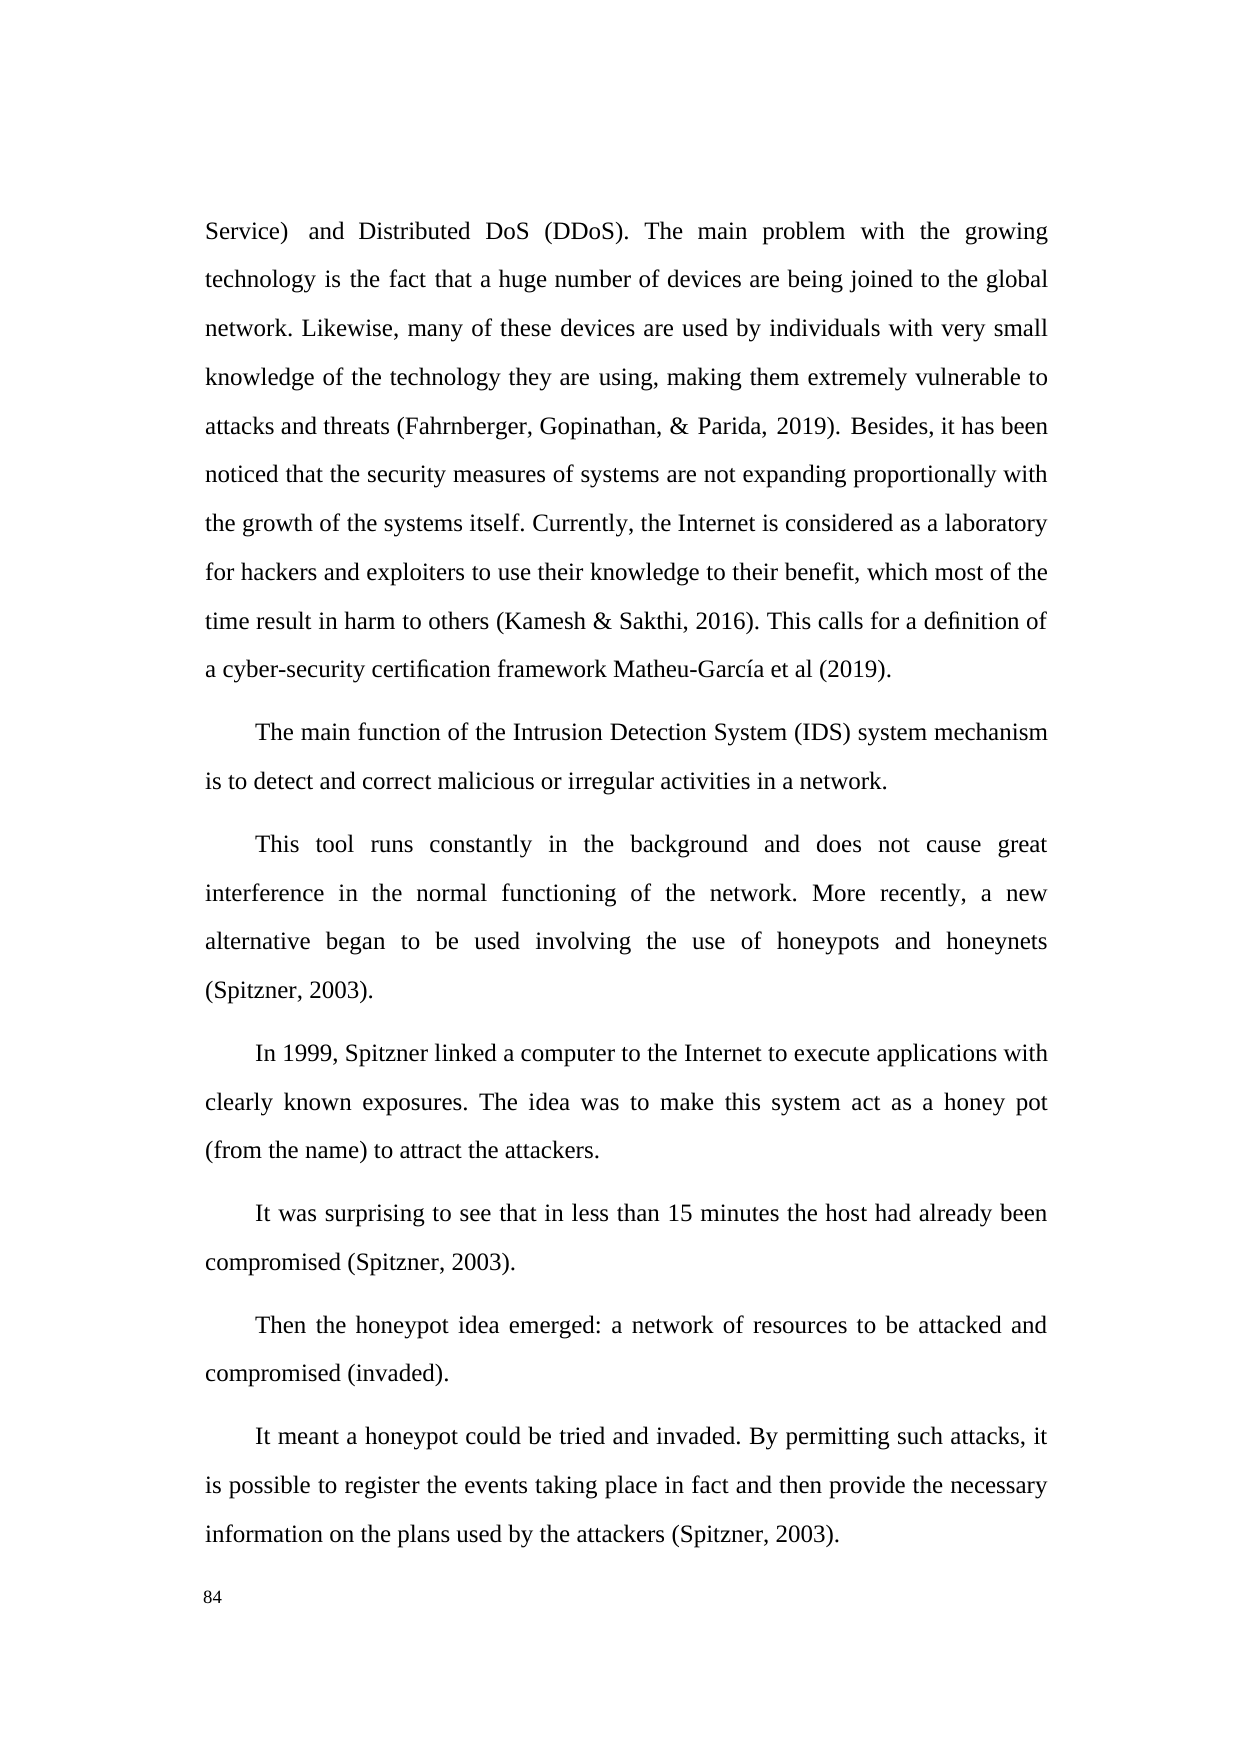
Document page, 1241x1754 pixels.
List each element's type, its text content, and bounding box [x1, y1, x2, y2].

text It meant a honeypot could be tried and invaded. By permitting such attacks, it is possible to register the events taking place in fact and then provide the necessary information on the plans used by the attackers (Spitzner, 2003). [205, 1419, 1049, 1549]
text Then the honeypot idea emerged: a network of resources to be attacked and compromised (invaded). [205, 1308, 1049, 1389]
text In 1999, Spitzner linked a computer to the Internet to execute applications with clearly known exposures. The idea was to make this system act as a honey pot (from the name) to attract the attackers. [205, 1036, 1049, 1166]
text This tool runs constantly in the background and does not cause great interference in the normal functioning of the network. More recently, a new alternative began to be used involving the use of honeypots and honeynets (Spitzner, 2003). [205, 827, 1049, 1006]
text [205, 214, 1049, 685]
text It was surprising to see that in less than 15 minutes the host had already been compromised (Spitzner, 2003). [205, 1196, 1049, 1278]
text The main function of the Intrusion Detection System (IDS) system mechanism is to detect and correct malicious or irregular activities in a network. [205, 715, 1049, 797]
